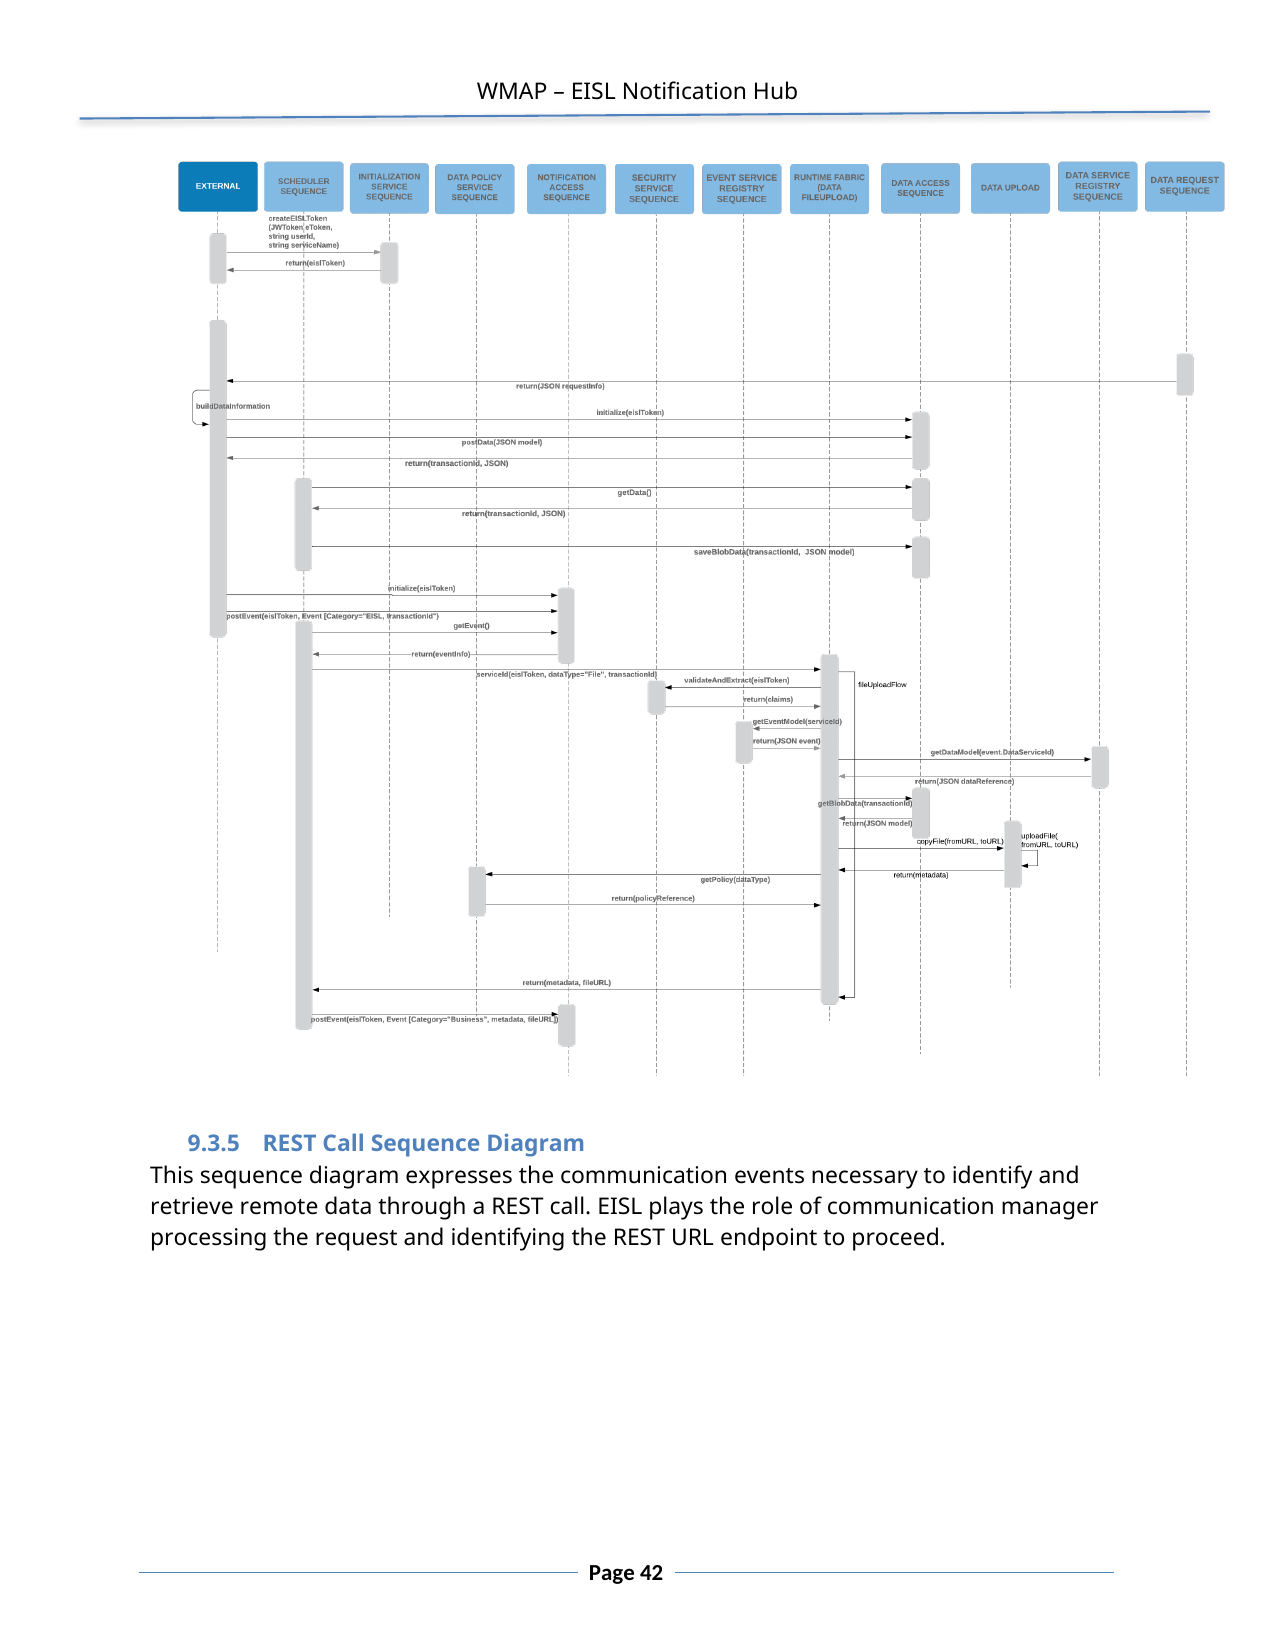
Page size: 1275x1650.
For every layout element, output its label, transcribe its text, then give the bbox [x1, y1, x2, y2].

subtitle REST Call Sequence Diagram [187, 1127, 1125, 1159]
text This sequence diagram expresses the communication events necessary to identify and retrieve remote data through a REST call. EISL plays the role of communication manager processing the request and identifying the REST URL endpoint to proceed. [150, 1159, 1125, 1252]
